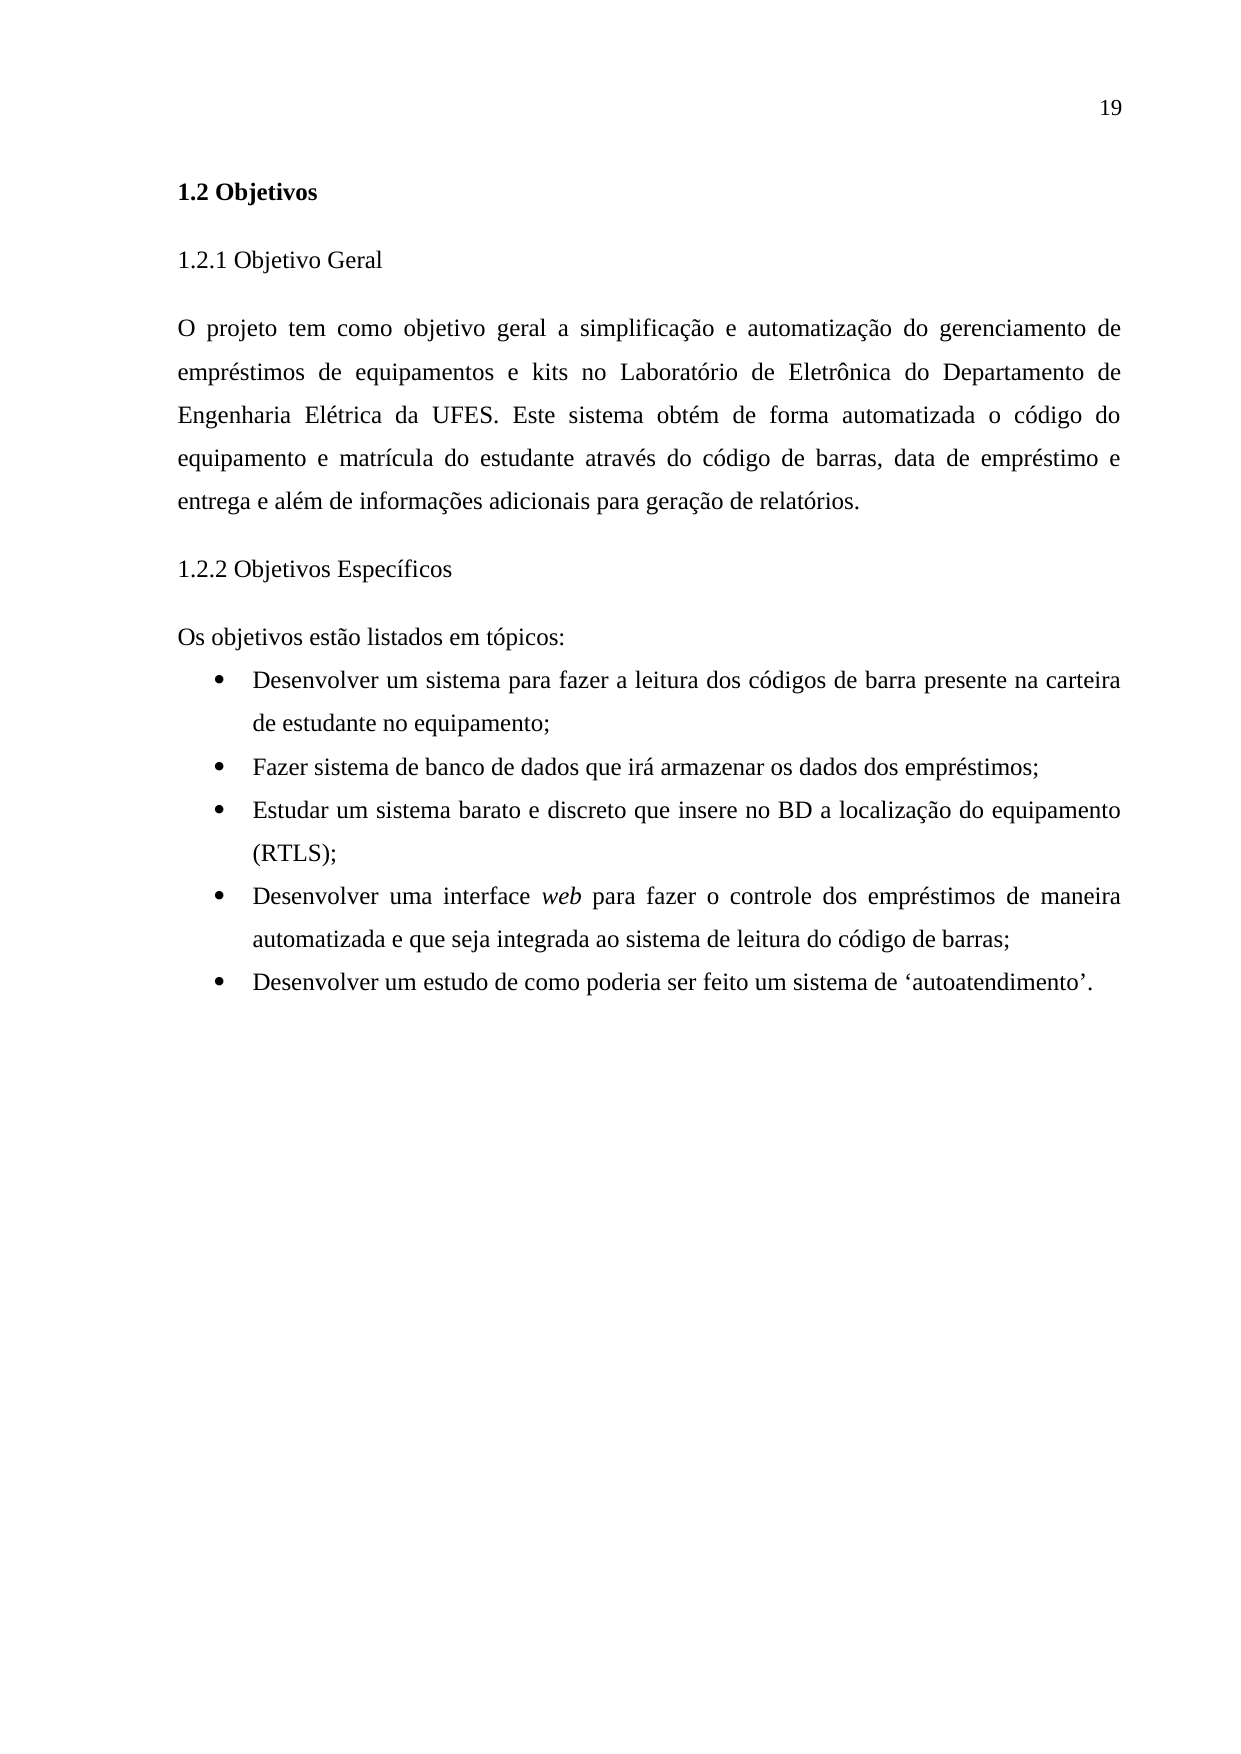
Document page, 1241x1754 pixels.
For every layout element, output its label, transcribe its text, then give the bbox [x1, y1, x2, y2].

list Desenvolver uma interface web para fazer o controle dos empréstimos de maneira automatizada e que seja integrada ao sistema de leitura do código de barras; [215, 881, 1122, 953]
list Desenvolver um sistema para fazer a leitura dos códigos de barra presente na carteira de estudante no equipamento; [215, 665, 1122, 737]
text Os objetivos estão listados em tópicos: [177, 622, 1122, 651]
list Desenvolver um estudo de como poderia ser feito um sistema de ‘autoatendimento’. [215, 967, 1122, 996]
text O projeto tem como objetivo geral a simplificação e automatização do gerenciamento de empréstimos de equipamentos e kits no Laboratório de Eletrônica do Departamento de Engenharia Elétrica da UFES. Este sistema obtém de forma automatizada o código do equipamento e matrícula do estudante através do código de barras, data de empréstimo e entrega e além de informações adicionais para geração de relatórios. [177, 313, 1122, 515]
subtitle Objetivos [177, 177, 1122, 206]
list Fazer sistema de banco de dados que irá armazenar os dados dos empréstimos; [215, 752, 1122, 780]
subtitle Objetivo Geral [177, 245, 1122, 274]
subtitle Objetivos Específicos [177, 554, 1122, 583]
list Estudar um sistema barato e discreto que insere no BD a localização do equipamento (RTLS); [215, 795, 1122, 867]
